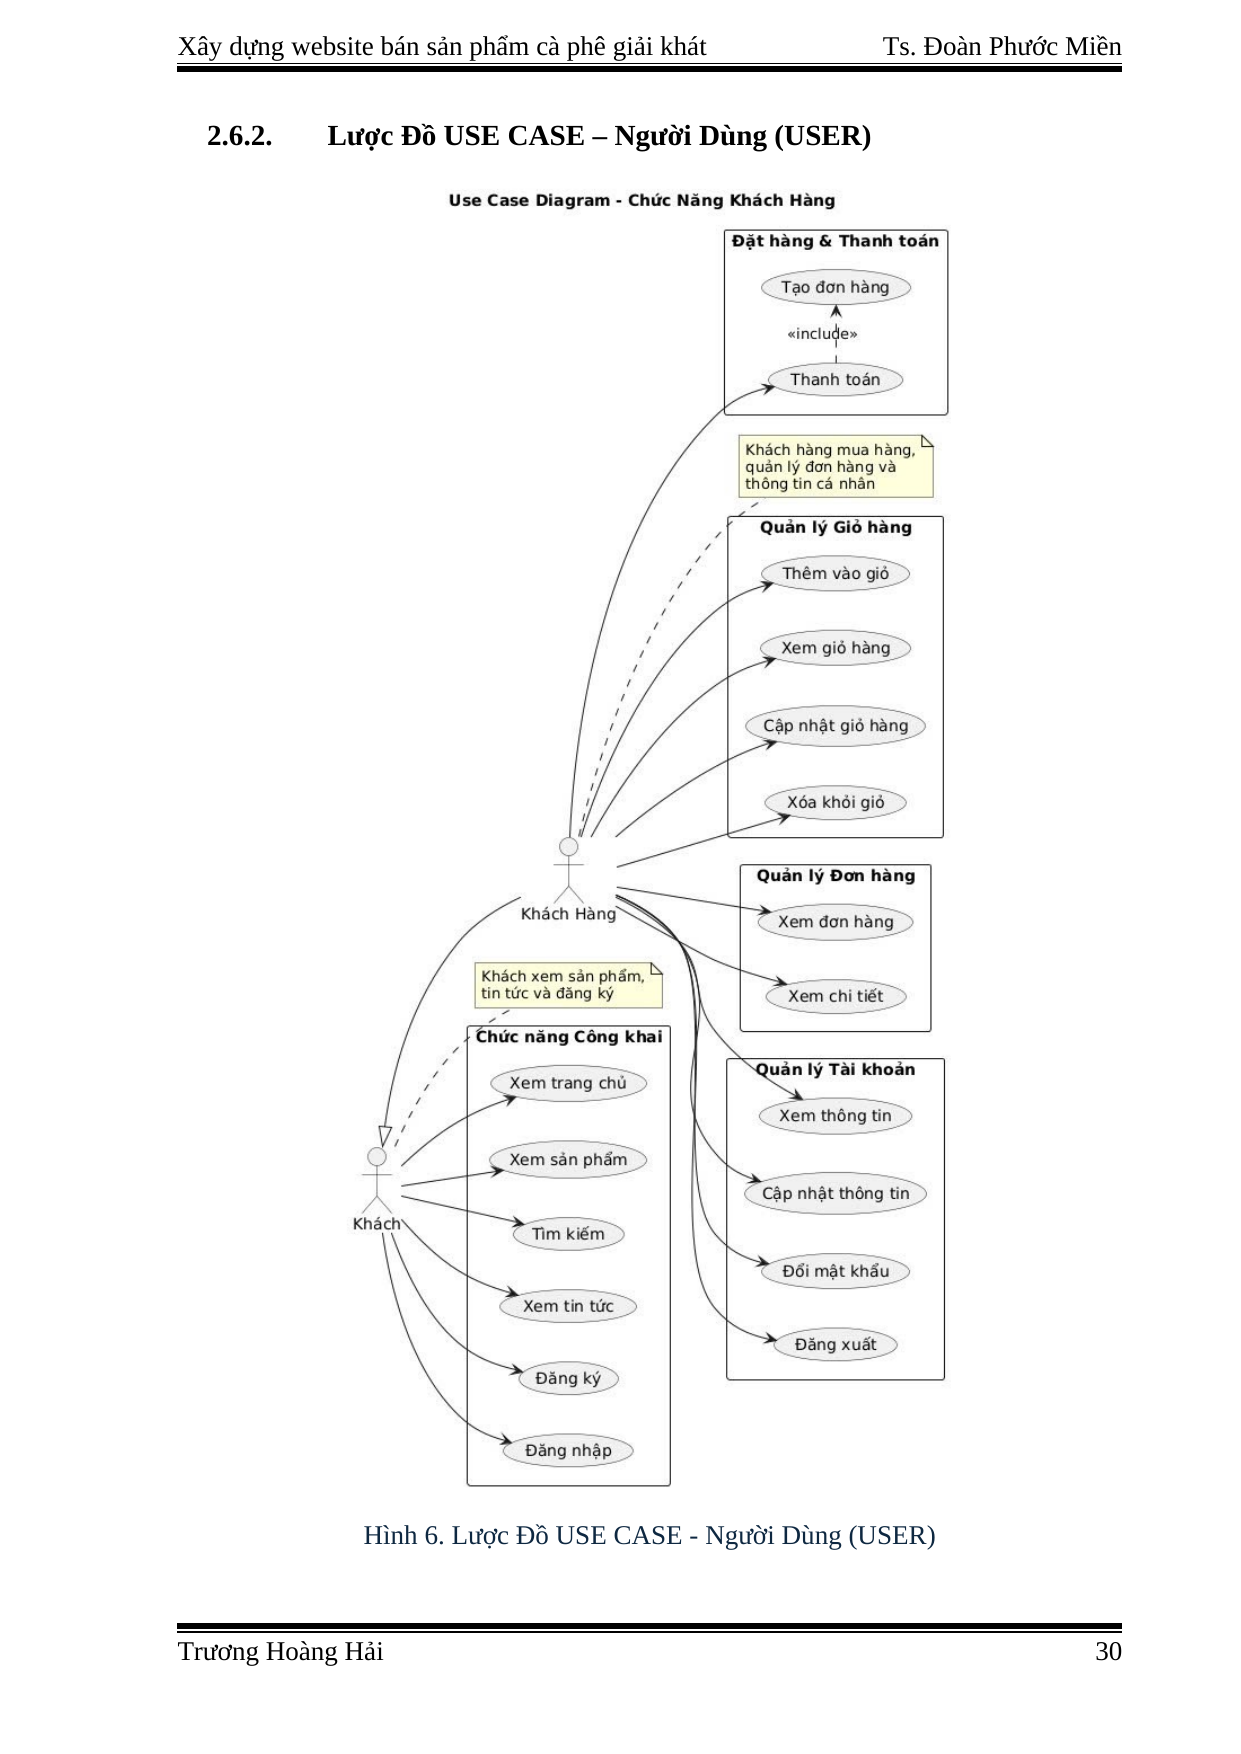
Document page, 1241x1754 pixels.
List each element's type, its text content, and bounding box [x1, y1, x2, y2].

picture [346, 181, 953, 1491]
text Hình 6. Lược Đồ USE CASE - Người Dùng (USER) [177, 1519, 1122, 1550]
text Lược Đồ USE CASE – Người Dùng (USER) [177, 118, 1122, 152]
